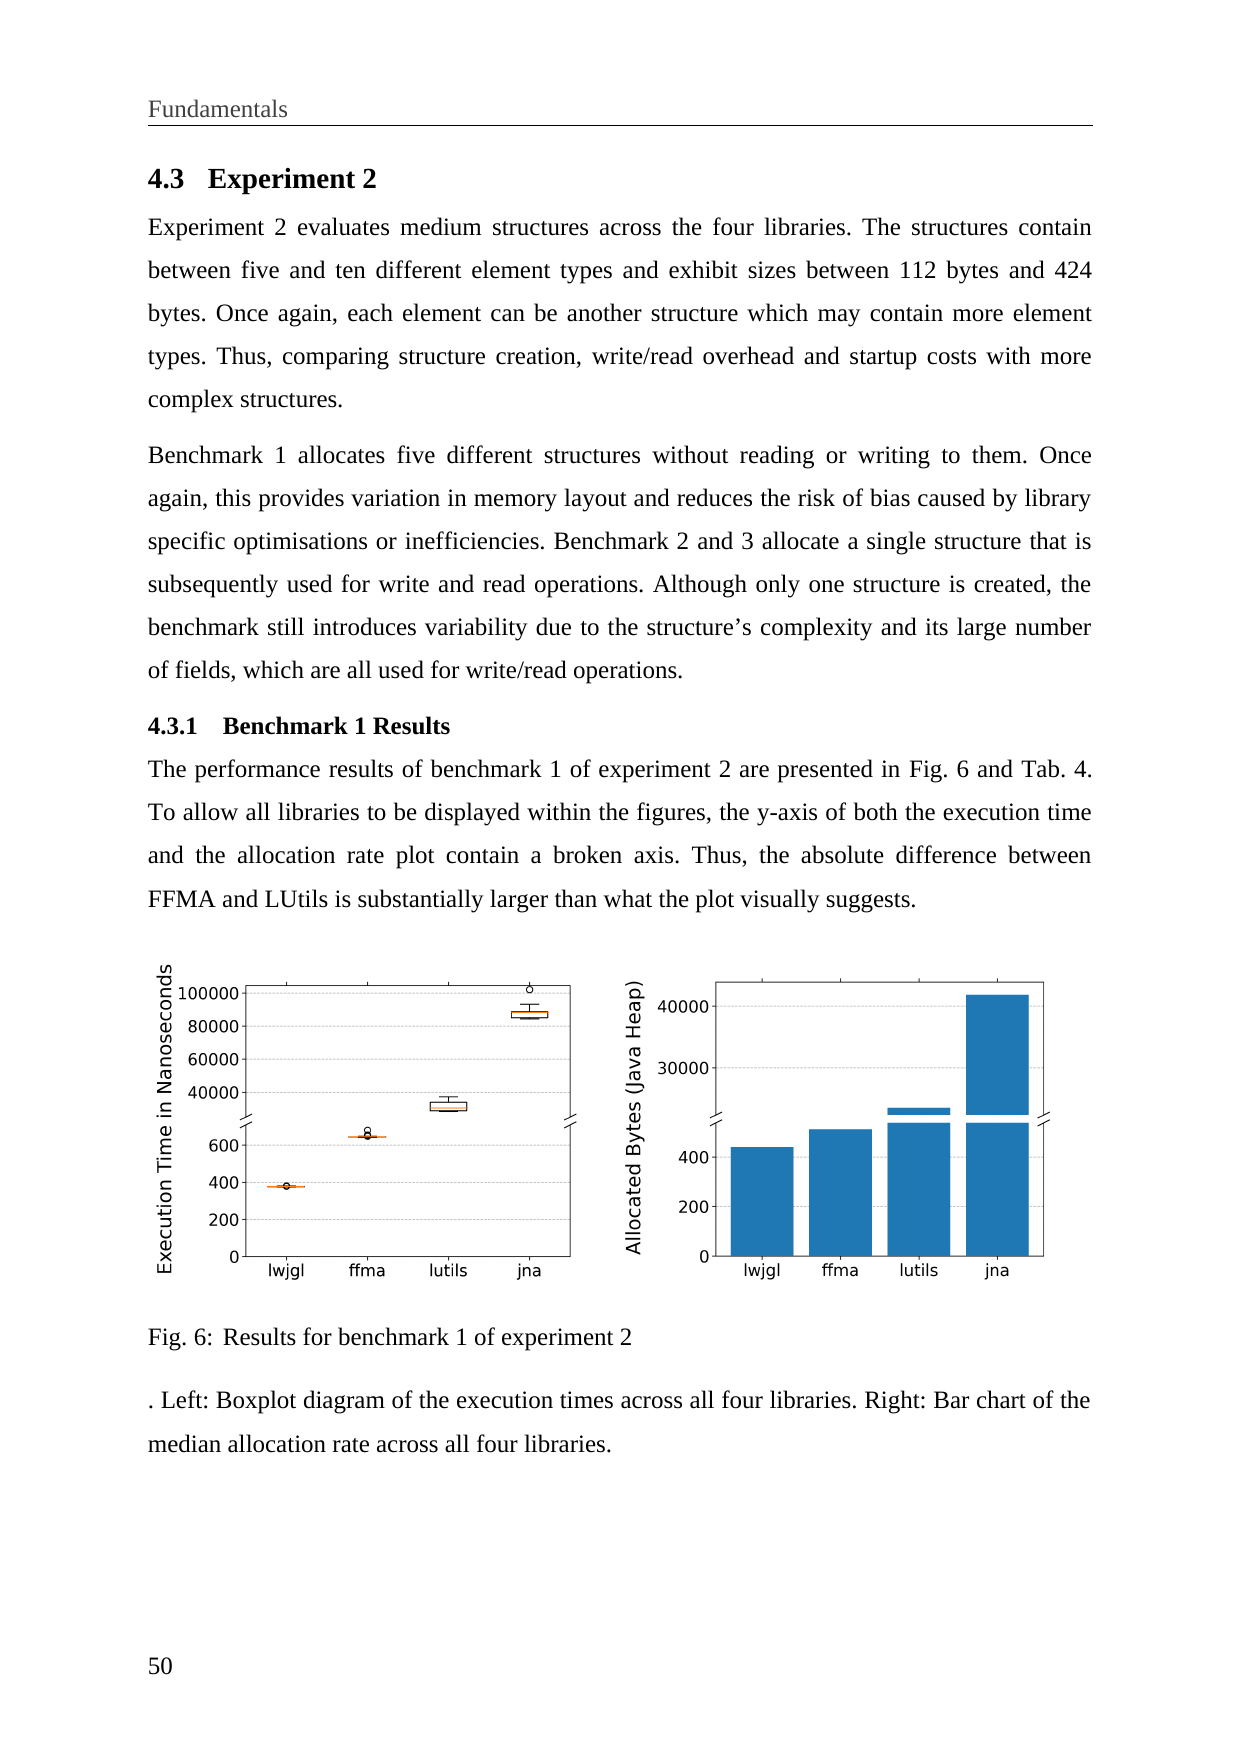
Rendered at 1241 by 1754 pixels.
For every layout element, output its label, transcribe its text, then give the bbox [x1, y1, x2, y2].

subtitle Experiment 2 [148, 162, 1093, 195]
text The performance results of benchmark 1 of experiment 2 are presented in Fig. 6 and Tab. 4. To allow all libraries to be displayed within the figures, the y-axis of both the execution time and the allocation rate plot contain a broken axis. Thus, the absolute difference between FFMA and LUtils is substantially larger than what the plot visually suggests. [148, 754, 1093, 912]
picture [147, 939, 1091, 1295]
text Fig. 6: Results for benchmark 1 of experiment 2 [148, 1322, 1093, 1350]
text Benchmark 1 allocates five different structures without reading or writing to them. Once again, this provides variation in memory layout and reduces the risk of bias caused by library specific optimisations or inefficiencies. Benchmark 2 and 3 allocate a single structure that is subsequently used for write and read operations. Although only one structure is created, the benchmark still introduces variability due to the structure’s complexity and its large number of fields, which are all used for write/read operations. [148, 440, 1093, 684]
text Benchmark 1 Results [148, 711, 1093, 740]
text . Left: Boxplot diagram of the execution times across all four libraries. Right: Bar chart of the median allocation rate across all four libraries. [148, 1386, 1093, 1457]
text Experiment 2 evaluates medium structures across the four libraries. The structures contain between five and ten different element types and exhibit sizes between 112 bytes and 424 bytes. Once again, each element can be another structure which may contain more element types. Thus, comparing structure creation, write/read overhead and startup costs with more complex structures. [148, 212, 1093, 413]
